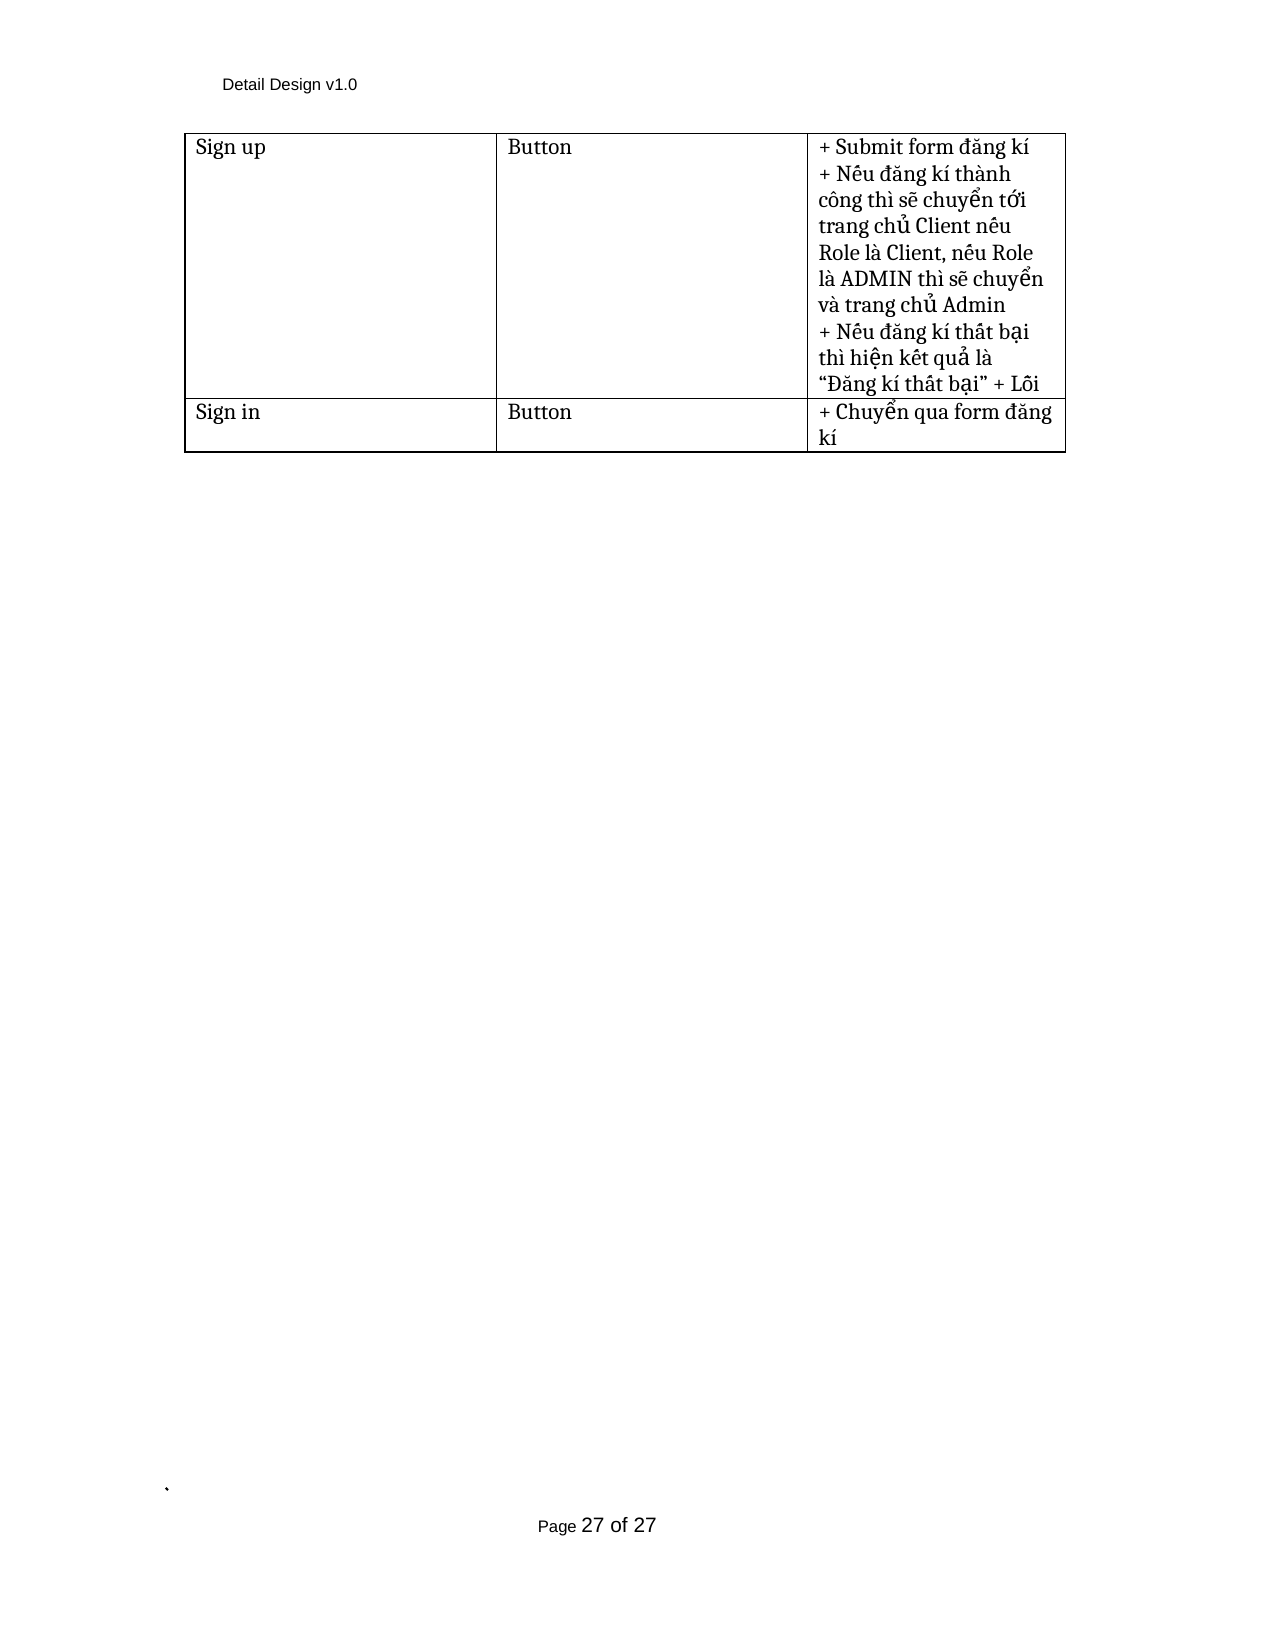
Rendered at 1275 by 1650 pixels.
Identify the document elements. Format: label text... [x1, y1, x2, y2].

table_cell Button [497, 399, 807, 451]
table_cell Sign up [186, 134, 496, 398]
table_cell + Submit form đăng kí + Nếu đăng kí thành công thì sẽ chuyển tới trang chủ Client nếu Role là Client, nếu Role là ADMIN thì sẽ chuyển và trang chủ Admin + Nếu đăng kí thất bại thì hiện kết quả là “Đăng kí thất bại” + Lỗi [808, 134, 1065, 398]
table_cell + Chuyển qua form đăng kí [808, 399, 1065, 451]
table_cell Sign in [186, 399, 496, 451]
table_cell Button [497, 134, 807, 398]
